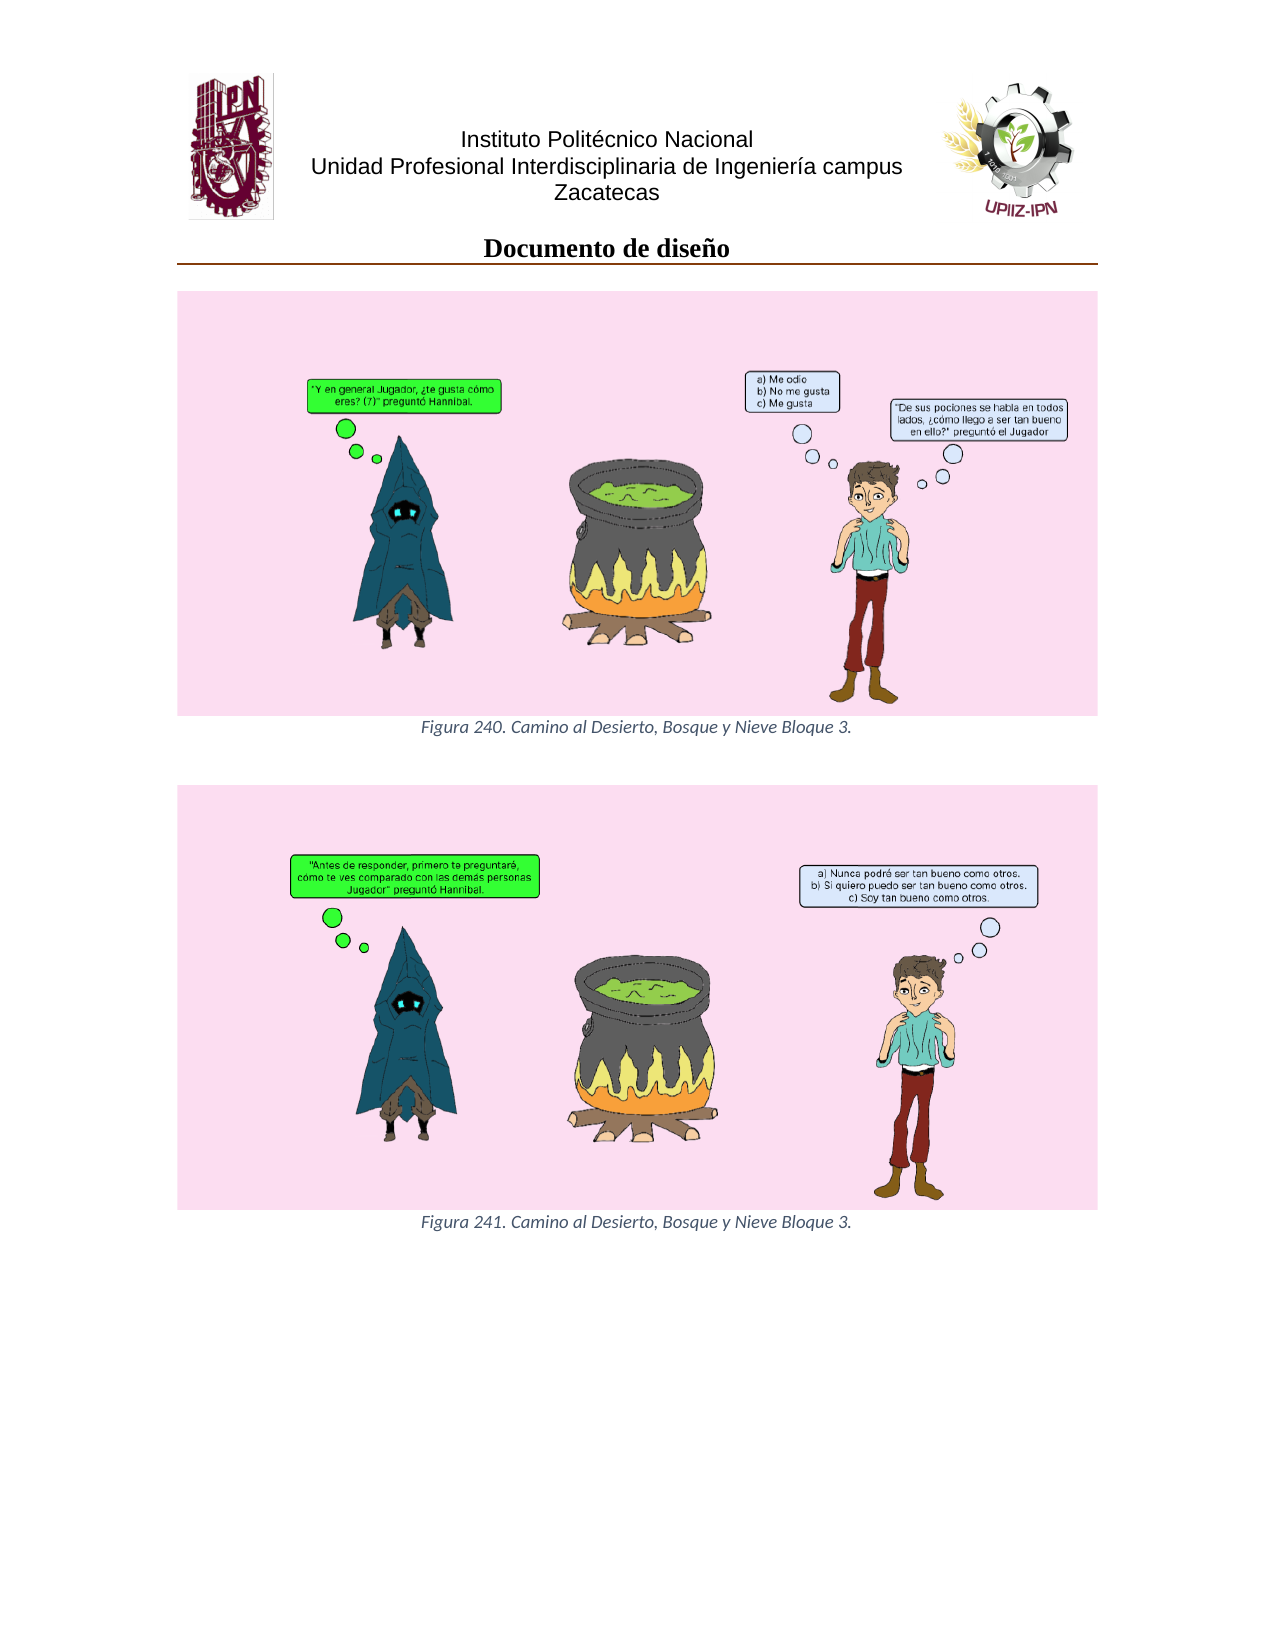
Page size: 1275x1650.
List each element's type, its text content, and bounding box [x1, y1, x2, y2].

picture [188, 73, 274, 220]
text Figura 240. Camino al Desierto, Bosque y Nieve Bloque 3. [177, 716, 1098, 738]
text Figura 241. Camino al Desierto, Bosque y Nieve Bloque 3. [177, 1210, 1098, 1233]
picture [177, 785, 1098, 1210]
picture [177, 291, 1098, 716]
picture [936, 73, 1083, 223]
